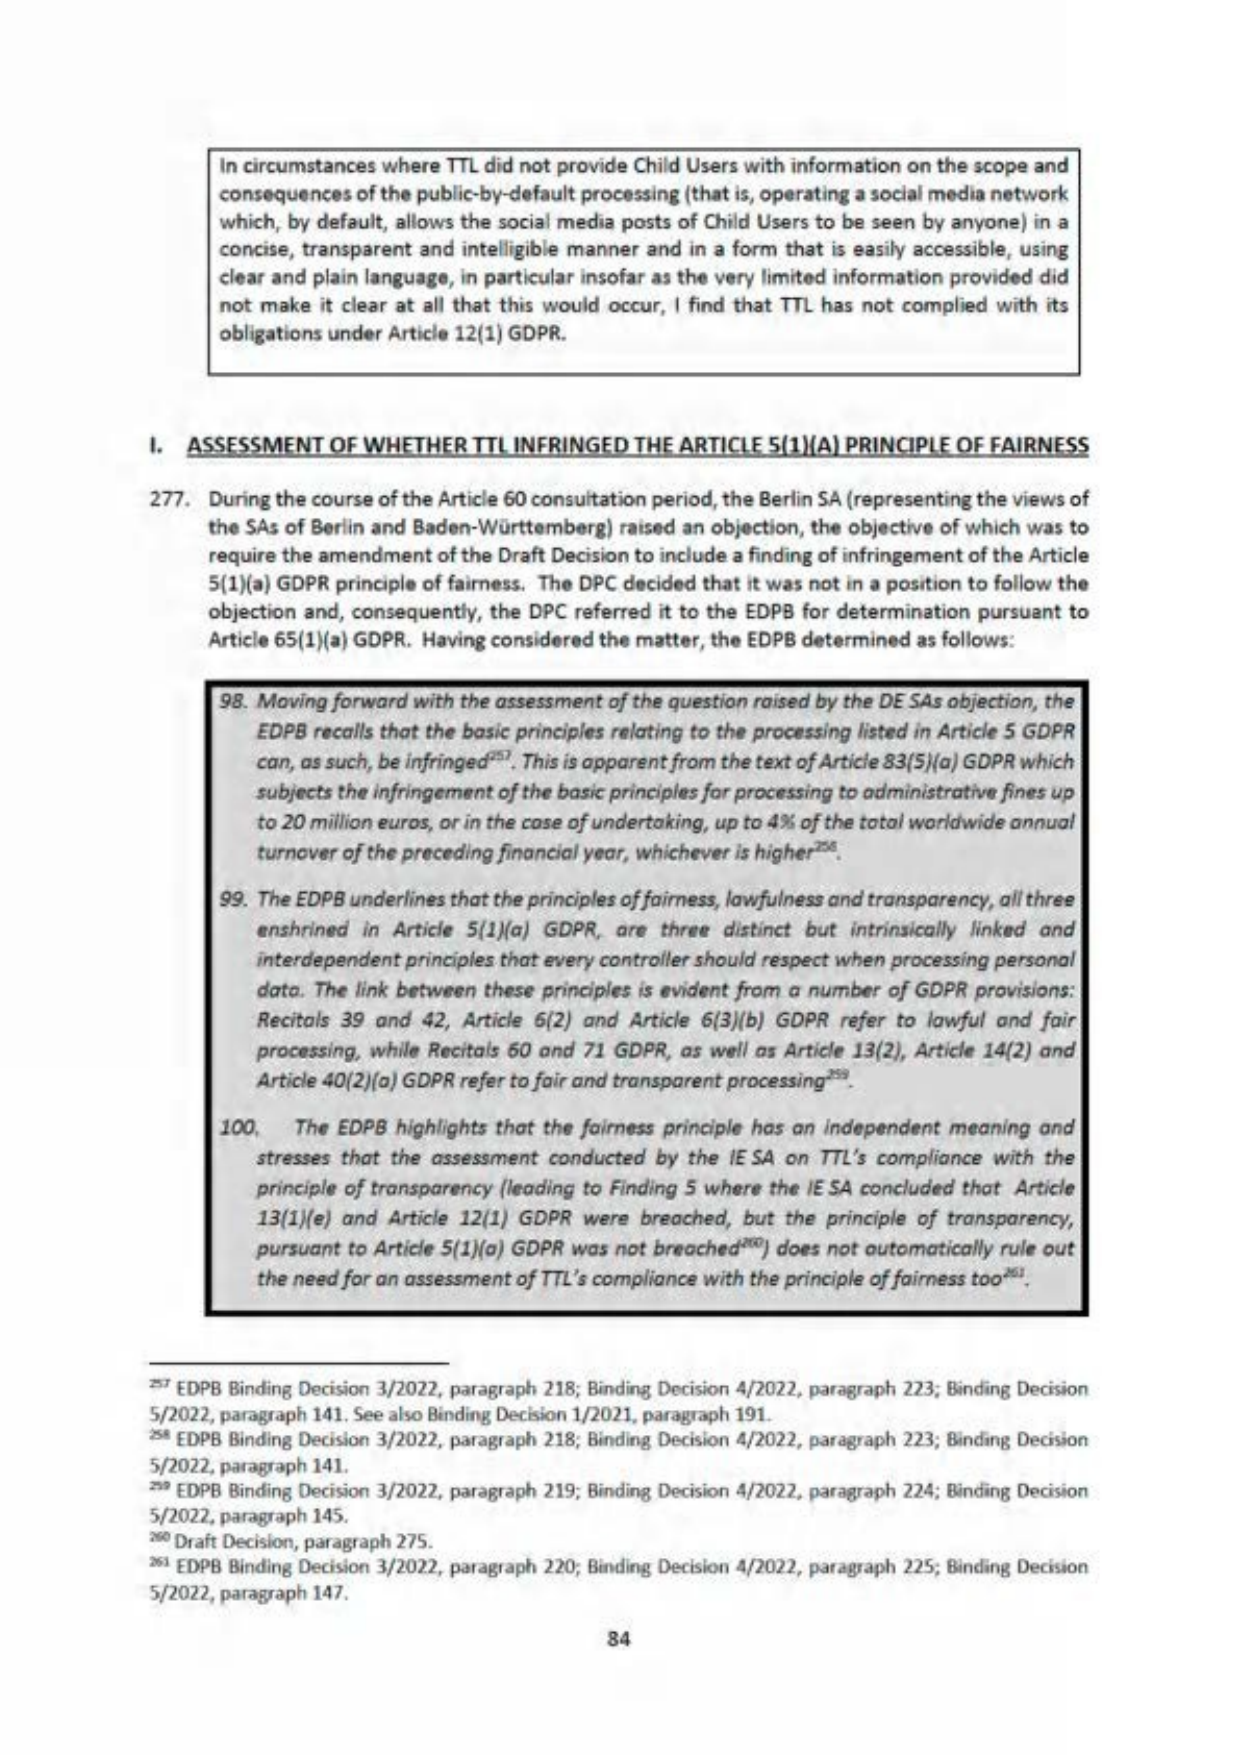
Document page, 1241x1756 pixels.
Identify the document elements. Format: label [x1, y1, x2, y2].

picture [0, 0, 1102, 1755]
